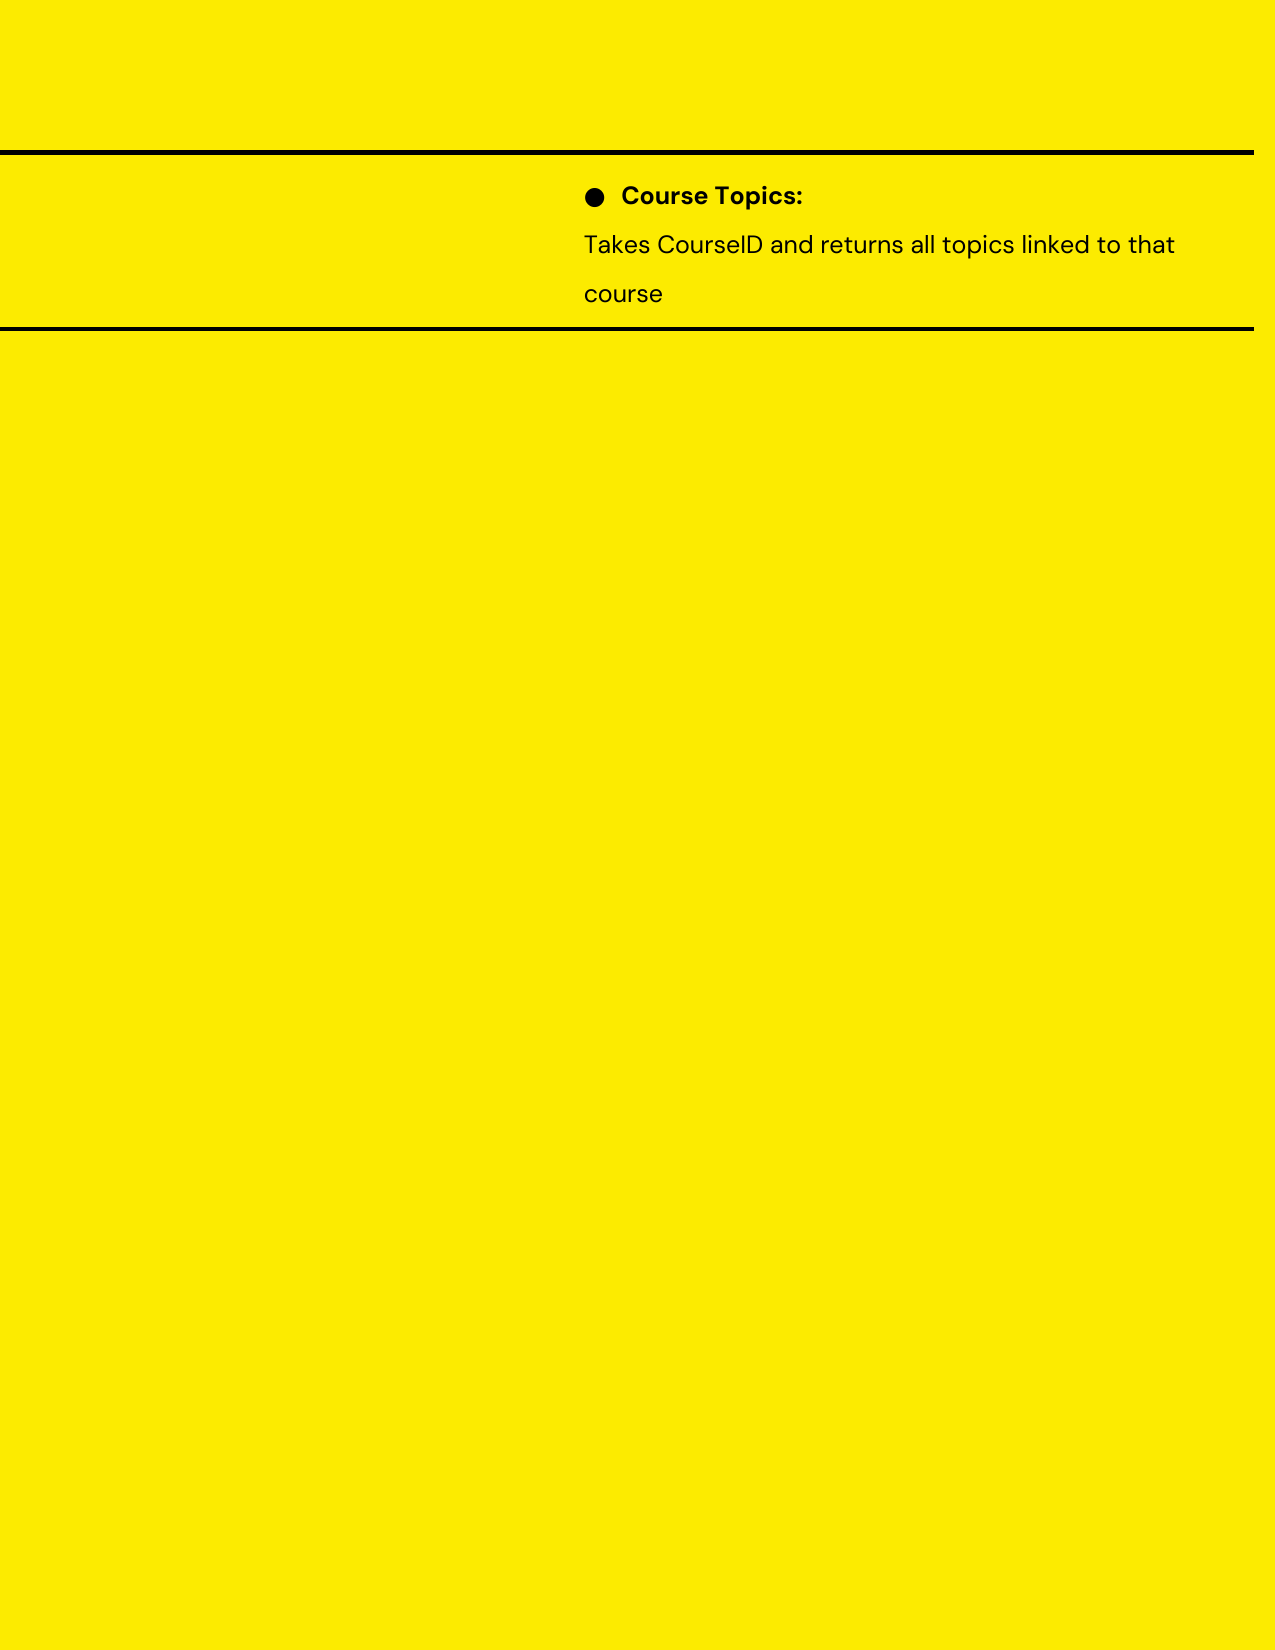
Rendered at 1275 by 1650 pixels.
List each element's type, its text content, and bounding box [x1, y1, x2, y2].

table_cell Course Topics: Takes CourseID and returns all topics linked to that course [546, 155, 1254, 326]
